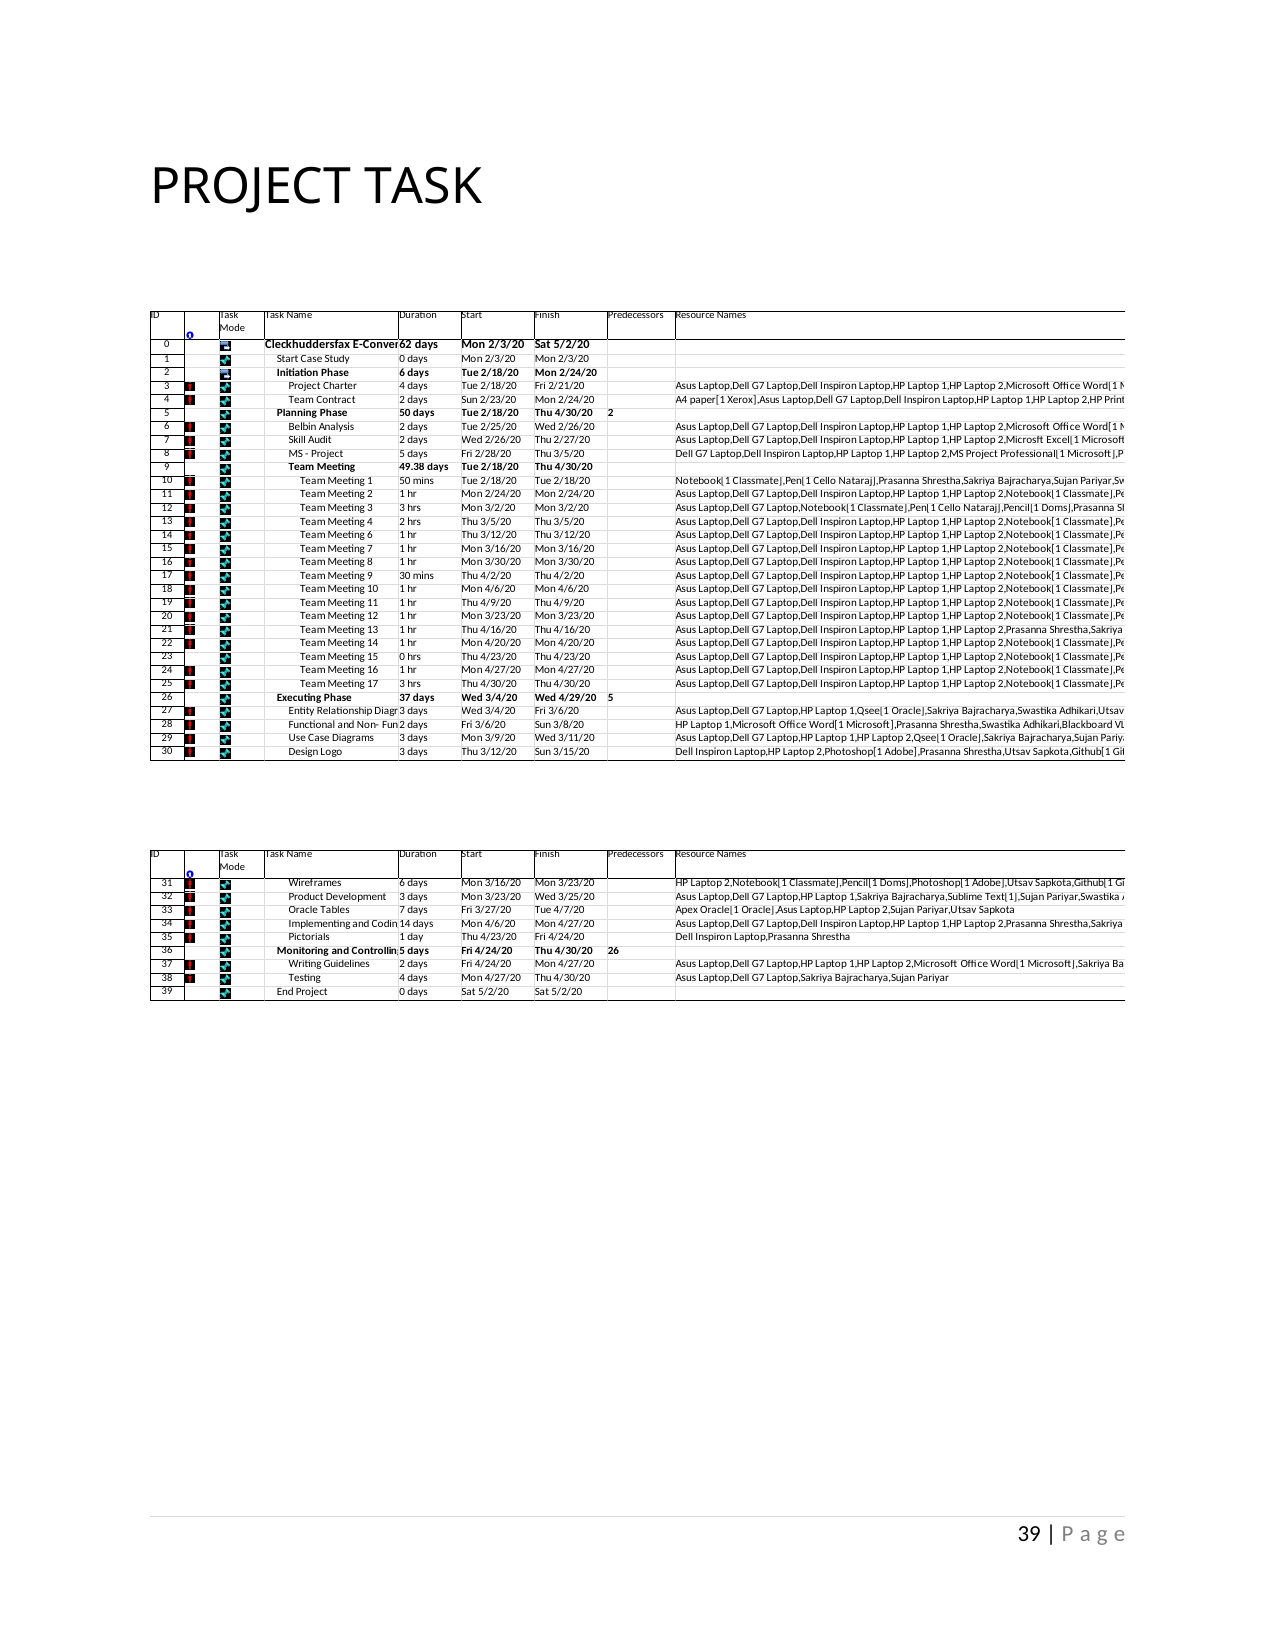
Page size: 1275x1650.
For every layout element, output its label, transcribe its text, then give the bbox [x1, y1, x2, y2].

text PROJECT TASK [150, 150, 1125, 218]
